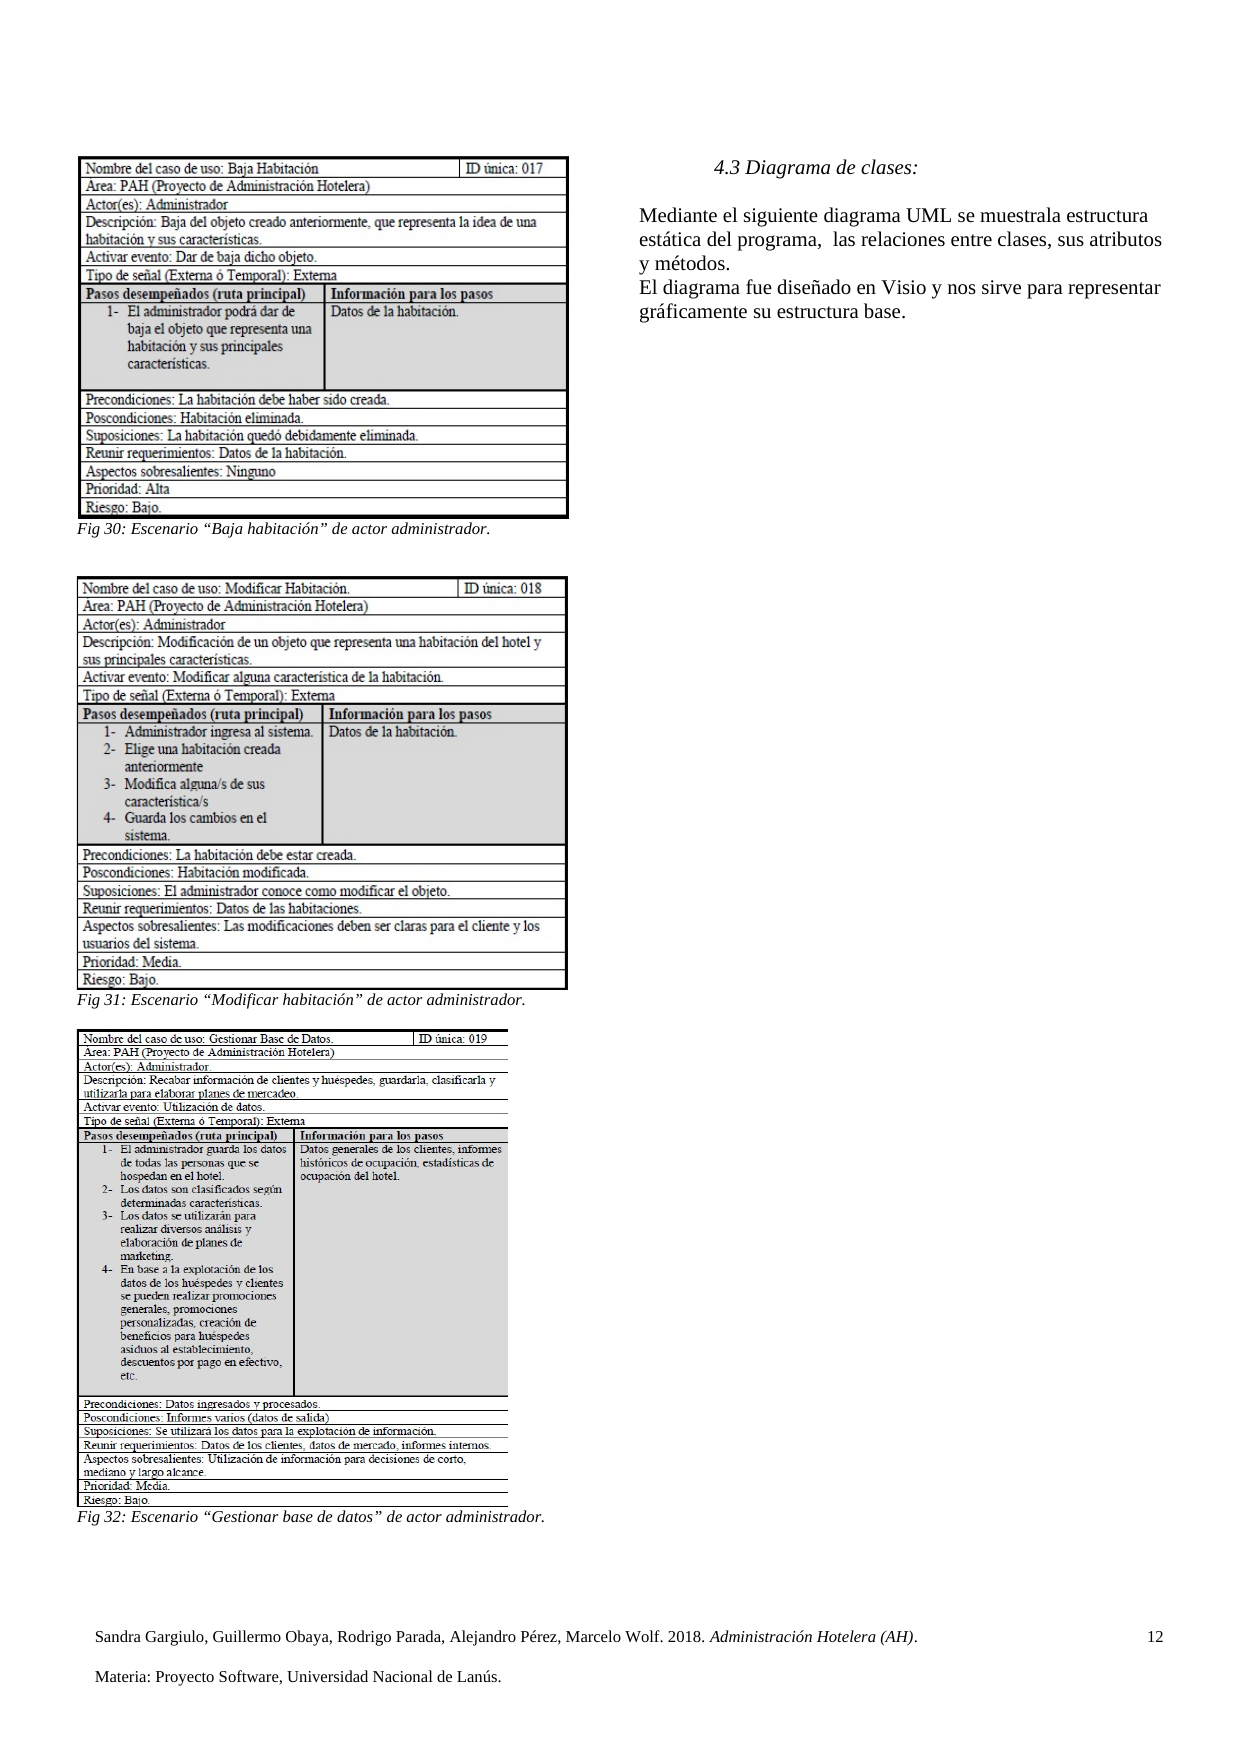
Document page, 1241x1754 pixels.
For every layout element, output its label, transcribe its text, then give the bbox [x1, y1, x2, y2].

text Fig 30: Escenario “Baja habitación” de actor administrador. [77, 518, 601, 538]
text El diagrama fue diseñado en Visio y nos sirve para representar gráficamente su estructura base. [639, 275, 1163, 323]
text Fig 32: Escenario “Gestionar base de datos” de actor administrador. [77, 1507, 601, 1526]
picture [76, 576, 569, 990]
text 4.3 Diagrama de clases: [639, 155, 1163, 179]
picture [76, 155, 569, 519]
text Fig 31: Escenario “Modificar habitación” de actor administrador. [77, 990, 601, 1009]
picture [76, 1028, 508, 1507]
text Mediante el siguiente diagrama UML se muestrala estructura estática del programa, las relaciones entre clases, sus atributos y métodos. [639, 203, 1163, 275]
